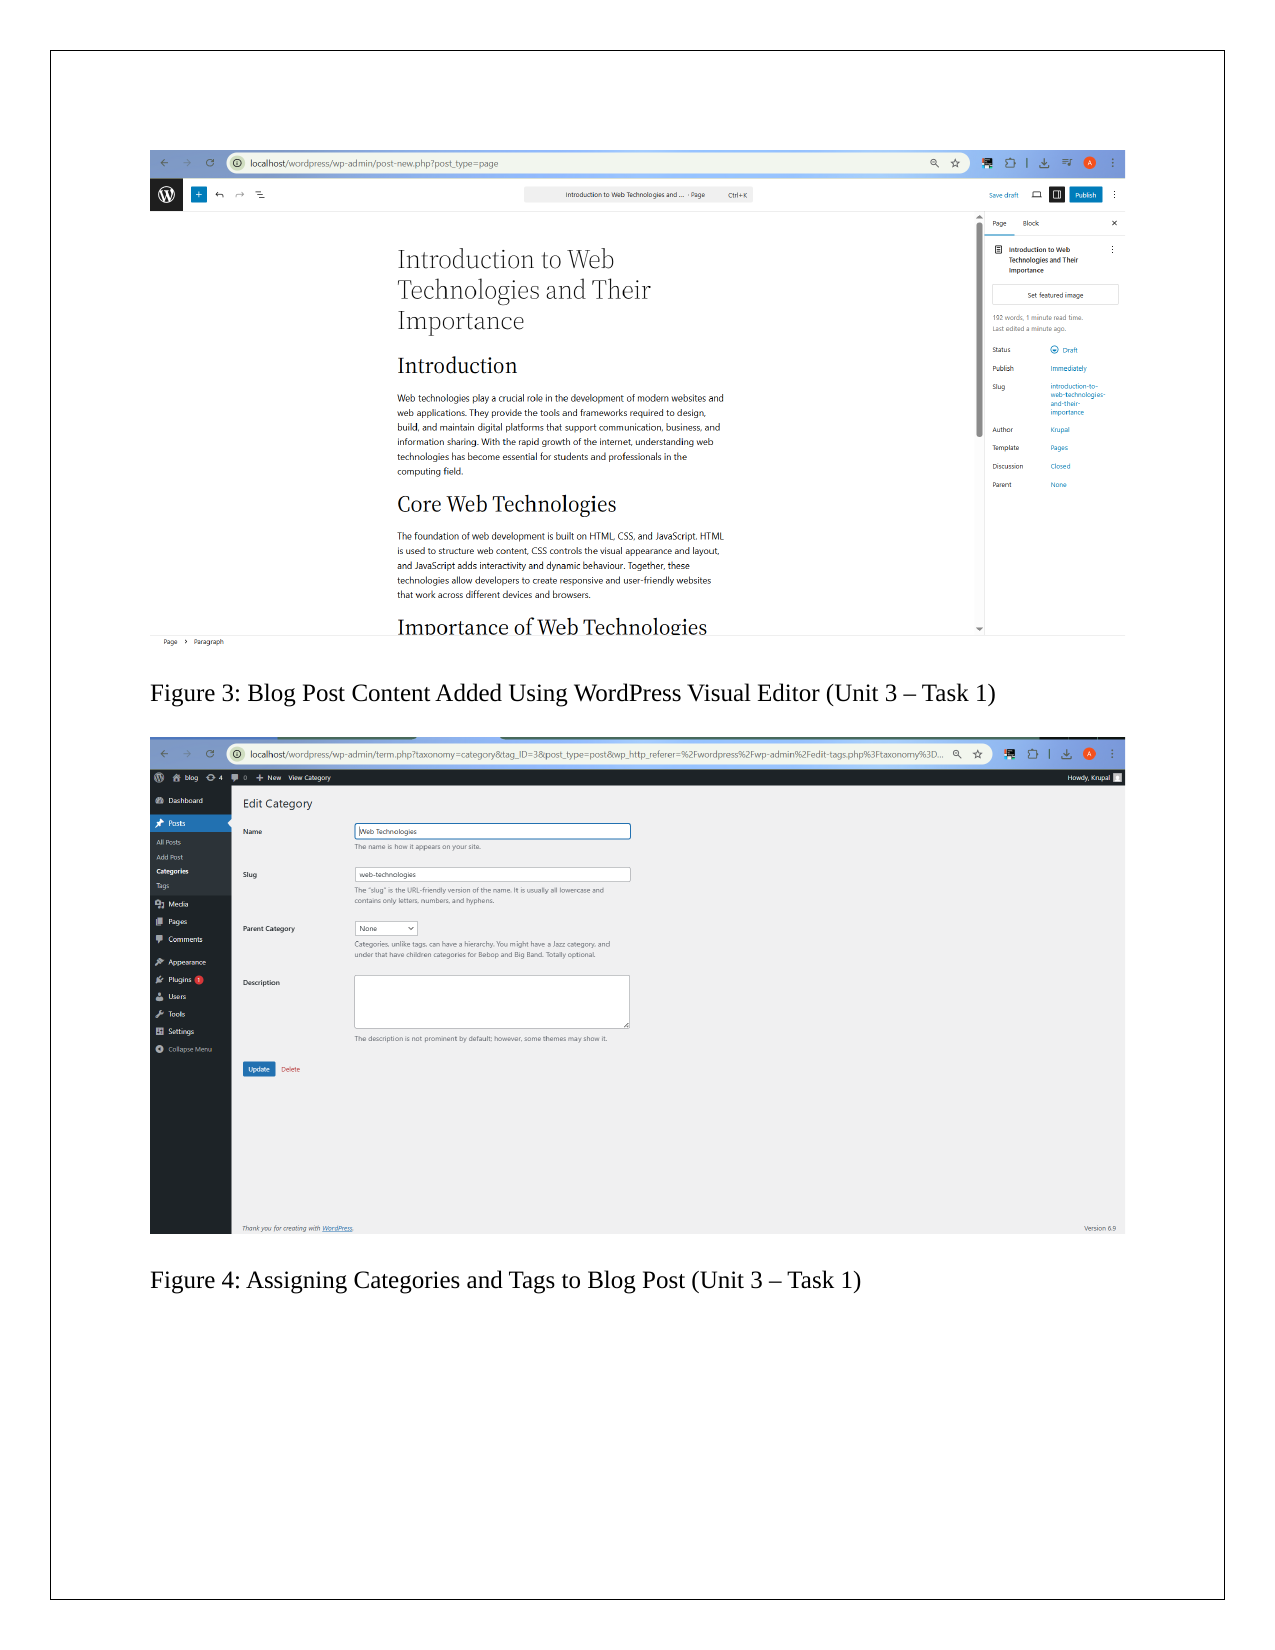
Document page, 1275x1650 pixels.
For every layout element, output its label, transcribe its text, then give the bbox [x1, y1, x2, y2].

text Figure 3: Blog Post Content Added Using WordPress Visual Editor (Unit 3 – Task 1) [150, 678, 1125, 707]
text Figure 4: Assigning Categories and Tags to Blog Post (Unit 3 – Task 1) [150, 1265, 1125, 1294]
picture [150, 150, 1125, 647]
picture [150, 737, 1125, 1234]
